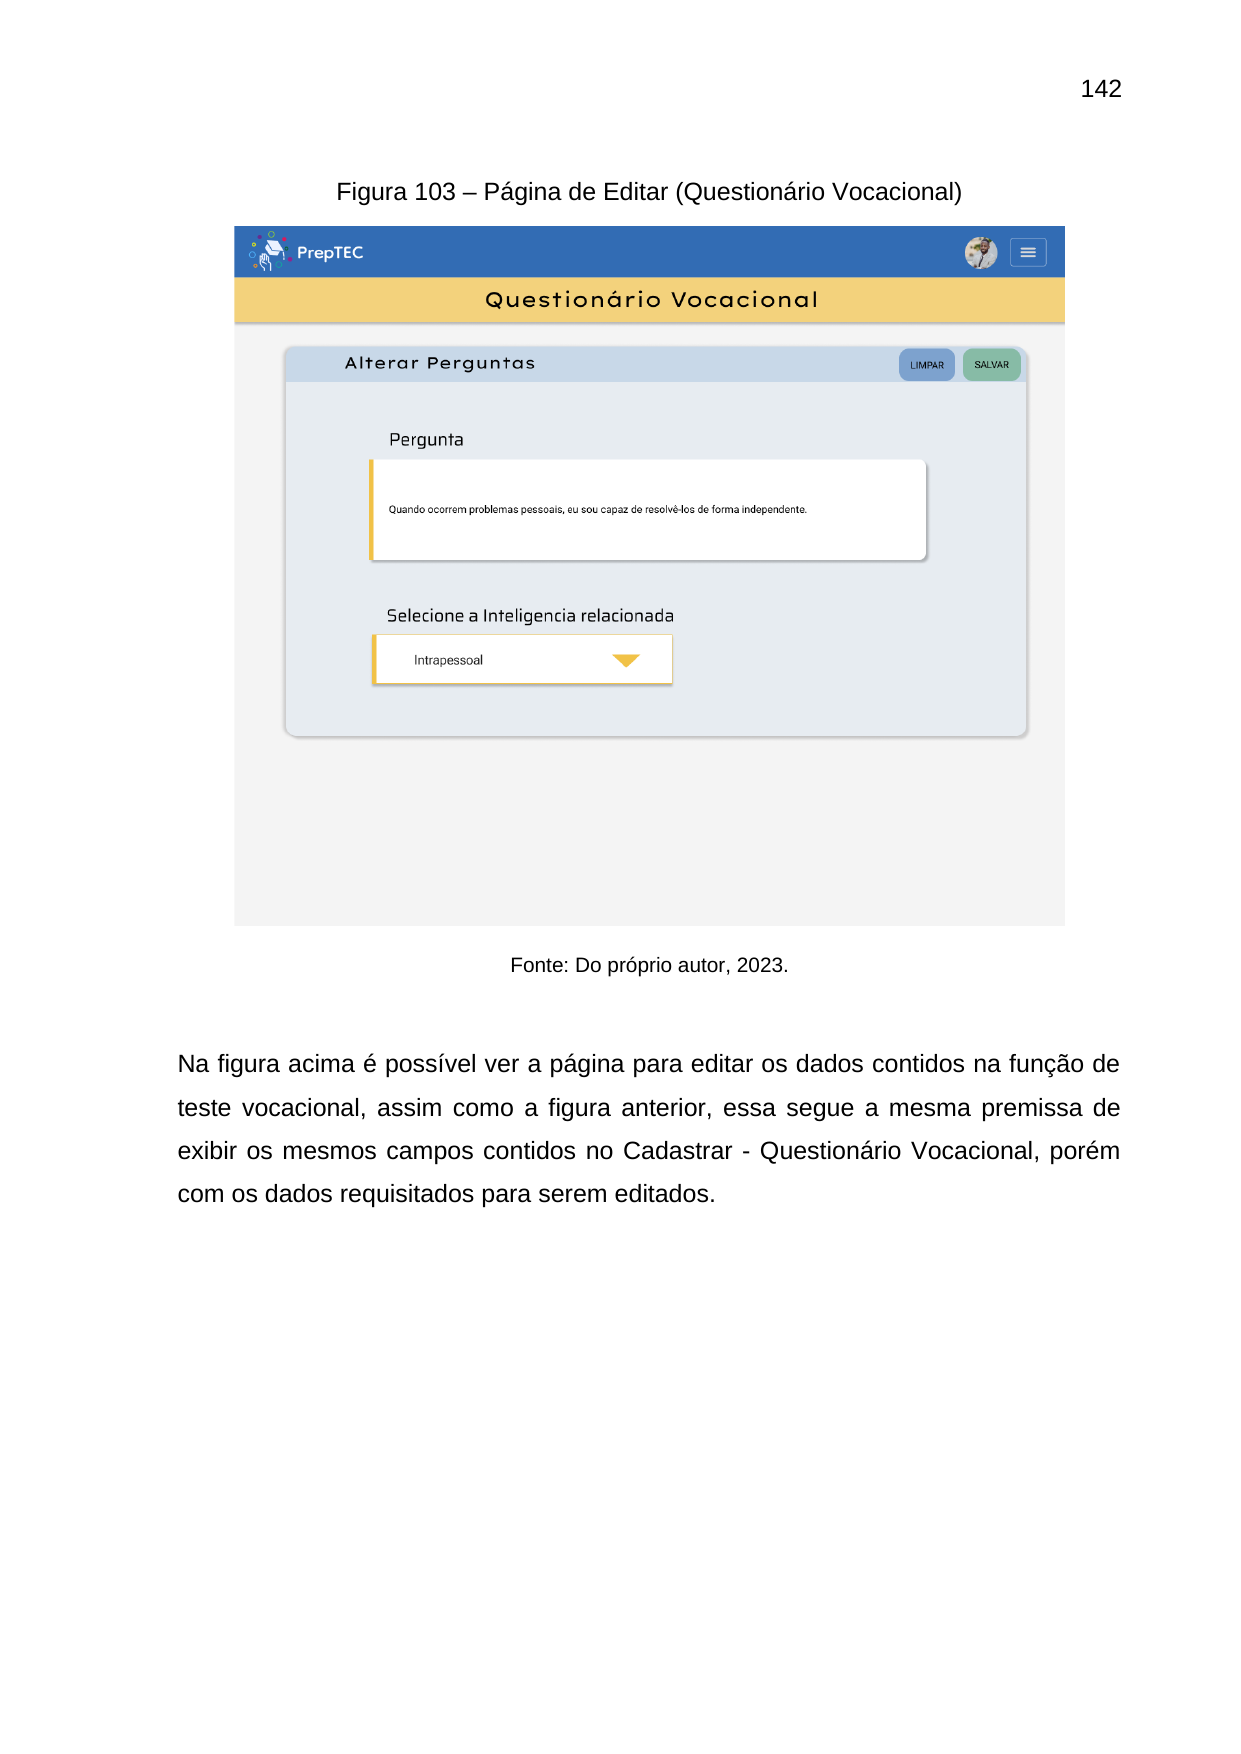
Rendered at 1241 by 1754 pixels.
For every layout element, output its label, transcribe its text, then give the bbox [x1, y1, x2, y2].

text Figura 103 – Página de Editar (Questionário Vocacional) [177, 177, 1122, 206]
text Na figura acima é possível ver a página para editar os dados contidos na função de teste vocacional, assim como a figura anterior, essa segue a mesma premissa de exibir os mesmos campos contidos no Cadastrar - Questionário Vocacional, porém com os dados requisitados para serem editados. [177, 1049, 1122, 1208]
text Fonte: Do próprio autor, 2023. [177, 953, 1122, 977]
picture [234, 226, 1065, 926]
